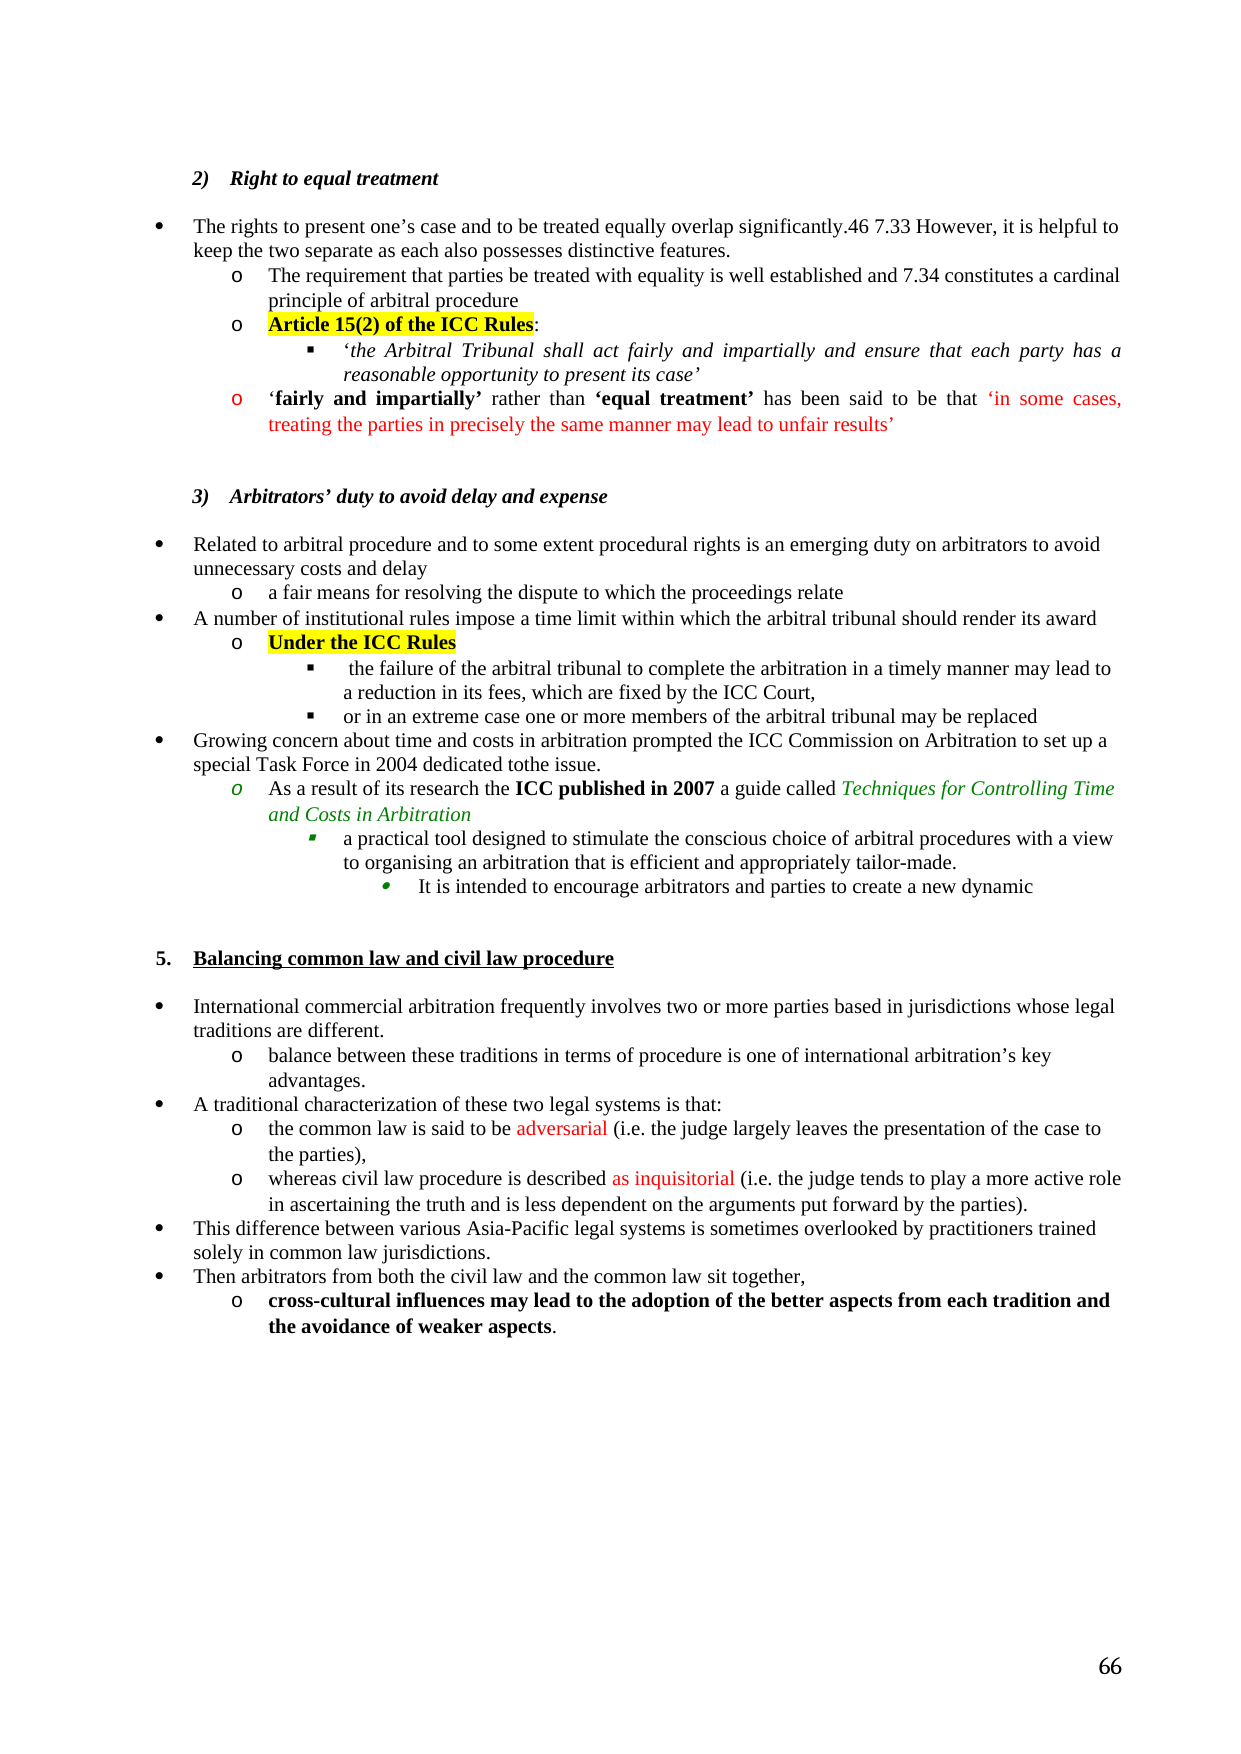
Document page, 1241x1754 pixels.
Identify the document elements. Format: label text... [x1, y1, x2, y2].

list Right to equal treatment [192, 166, 1122, 190]
list Article 15(2) of the ICC Rules: [231, 312, 1122, 338]
list ‘fairly and impartially’ rather than ‘equal treatment’ has been said to be that ‘in some cases, treating the parties in precisely the same manner may lead to unfair results’ [231, 386, 1122, 436]
list Related to arbitral procedure and to some extent procedural rights is an emerging duty on arbitrators to avoid unnecessary costs and delay [156, 532, 1122, 580]
list The rights to present one’s case and to be treated equally overlap significantly.46 7.33 However, it is helpful to keep the two separate as each also possesses distinctive features. [156, 214, 1122, 262]
list a practical tool designed to stimulate the conscious choice of arbitral procedures with a view to organising an arbitration that is efficient and appropriately tailor-made. [306, 826, 1122, 874]
list Growing concern about time and costs in arbitration prompted the ICC Commission on Arbitration to set up a special Task Force in 2004 dedicated to the issue. [156, 728, 1122, 776]
list This difference between various Asia-Pacific legal systems is sometimes overlooked by practitioners trained solely in common law jurisdictions. [156, 1216, 1122, 1264]
list whereas civil law procedure is described as inquisitorial (i.e. the judge tends to play a more active role in ascertaining the truth and is less dependent on the arguments put forward by the parties). [231, 1166, 1122, 1216]
list or in an extreme case one or more members of the arbitral tribunal may be replaced [306, 704, 1122, 728]
list Then arbitrators from both the civil law and the common law sit together, [156, 1264, 1122, 1288]
list It is intended to encourage arbitrators and parties to create a new dynamic [381, 874, 1122, 898]
list The requirement that parties be treated with equality is well established and 7.34 constitutes a cardinal principle of arbitral procedure [231, 262, 1122, 312]
list cross-cultural influences may lead to the adoption of the better aspects from each tradition and the avoidance of weaker aspects. [231, 1288, 1122, 1338]
list the failure of the arbitral tribunal to complete the arbitration in a timely manner may lead to a reduction in its fees, which are fixed by the ICC Court, [306, 656, 1122, 704]
list balance between these traditions in terms of procedure is one of international arbitration’s key advantages. [231, 1042, 1122, 1092]
list Balancing common law and civil law procedure [156, 946, 1122, 970]
list As a result of its research the ICC published in 2007 a guide called Techniques for Controlling Time and Costs in Arbitration [231, 776, 1122, 826]
list A number of institutional rules impose a time limit within which the arbitral tribunal should render its award [156, 606, 1122, 630]
list Arbitrators’ duty to avoid delay and expense [192, 484, 1122, 508]
list Under the ICC Rules [231, 630, 1122, 656]
list ‘the Arbitral Tribunal shall act fairly and impartially and ensure that each party has a reasonable opportunity to present its case’ [306, 338, 1122, 386]
list a fair means for resolving the dispute to which the proceedings relate [231, 580, 1122, 606]
list the common law is said to be adversarial (i.e. the judge largely leaves the presentation of the case to the parties), [231, 1116, 1122, 1166]
list A traditional characterization of these two legal systems is that: [156, 1092, 1122, 1116]
list International commercial arbitration frequently involves two or more parties based in jurisdictions whose legal traditions are different. [156, 994, 1122, 1042]
